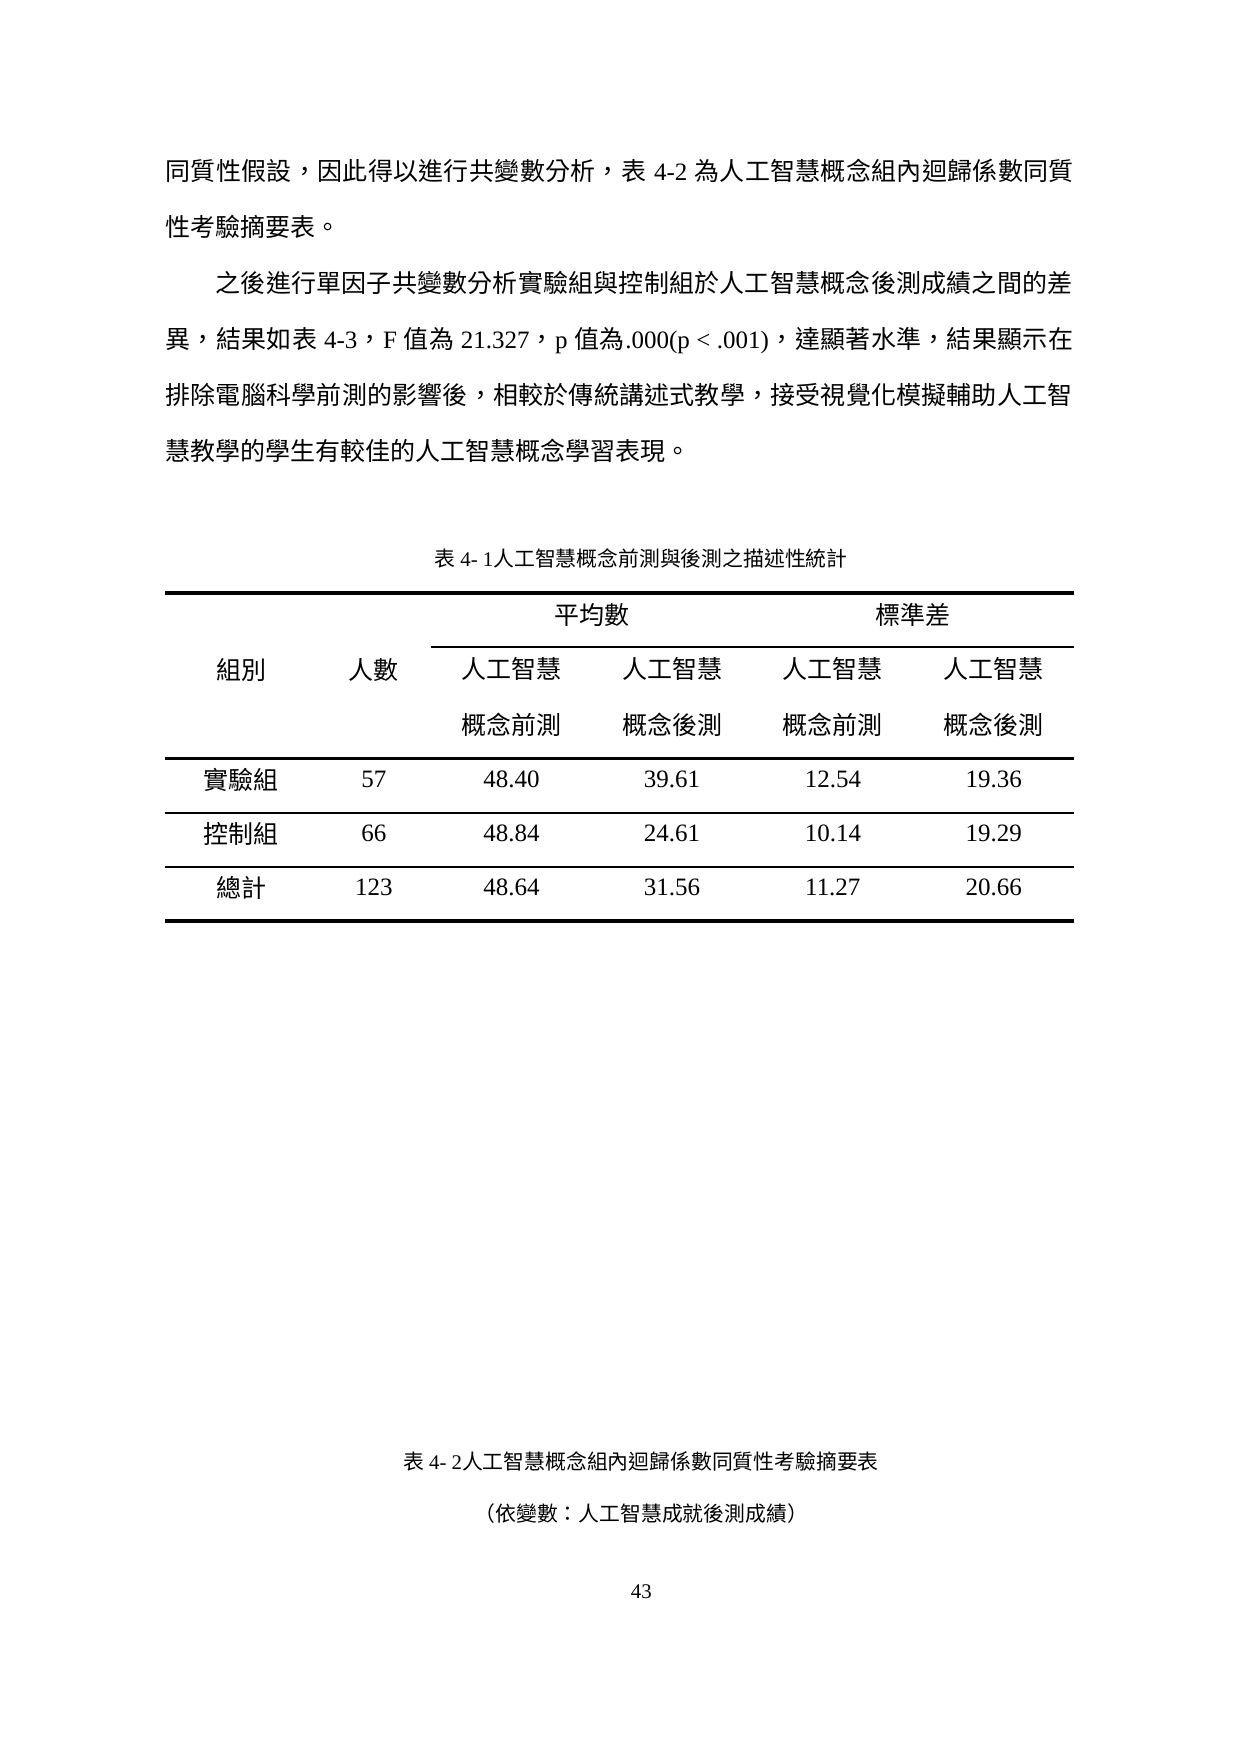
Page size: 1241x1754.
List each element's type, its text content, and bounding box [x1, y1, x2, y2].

text 之後進行單因子共變數分析實驗組與控制組於人工智慧概念後測成績之間的差異，結果如表 4-3，F 值為 21.327，p 值為.000(p < .001)，達顯著水準，結果顯示在排除電腦科學前測的影響後，相較於傳統講述式教學，接受視覺化模擬輔助人工智慧教學的學生有較佳的人工智慧概念學習表現。 [165, 262, 1075, 469]
table_cell 10.14 [752, 814, 913, 866]
text 表 4- 2人工智慧概念組內迴歸係數同質性考驗摘要表 [165, 1441, 1075, 1479]
text 表 4- 1人工智慧概念前測與後測之描述性統計 [165, 539, 1075, 576]
table_cell 總計 [165, 868, 317, 919]
table_header 平均數 [431, 595, 752, 646]
table_cell 123 [317, 868, 431, 919]
table_cell 48.40 [431, 760, 591, 812]
table_cell 19.36 [913, 760, 1074, 812]
table_cell 48.84 [431, 814, 591, 866]
table_header 人數 [317, 595, 431, 757]
table_header 組別 [165, 595, 317, 757]
table_cell 39.61 [591, 760, 752, 812]
text （依變數：人工智慧成就後測成績） [165, 1494, 1075, 1531]
table_cell 實驗組 [165, 760, 317, 812]
table_cell 20.66 [913, 868, 1074, 919]
table_cell 人工智慧 概念前測 [431, 648, 591, 757]
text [165, 151, 1075, 244]
table_header 標準差 [752, 595, 1074, 646]
table_cell 11.27 [752, 868, 913, 919]
table_cell 控制組 [165, 814, 317, 866]
table_cell 19.29 [913, 814, 1074, 866]
table_cell 人工智慧 概念後測 [591, 648, 752, 757]
table_cell 66 [317, 814, 431, 866]
table_cell 24.61 [591, 814, 752, 866]
table_cell 31.56 [591, 868, 752, 919]
table_cell 12.54 [752, 760, 913, 812]
table_cell 57 [317, 760, 431, 812]
table_cell 48.64 [431, 868, 591, 919]
table_cell 人工智慧 概念前測 [752, 648, 913, 757]
table_cell 人工智慧 概念後測 [913, 648, 1074, 757]
